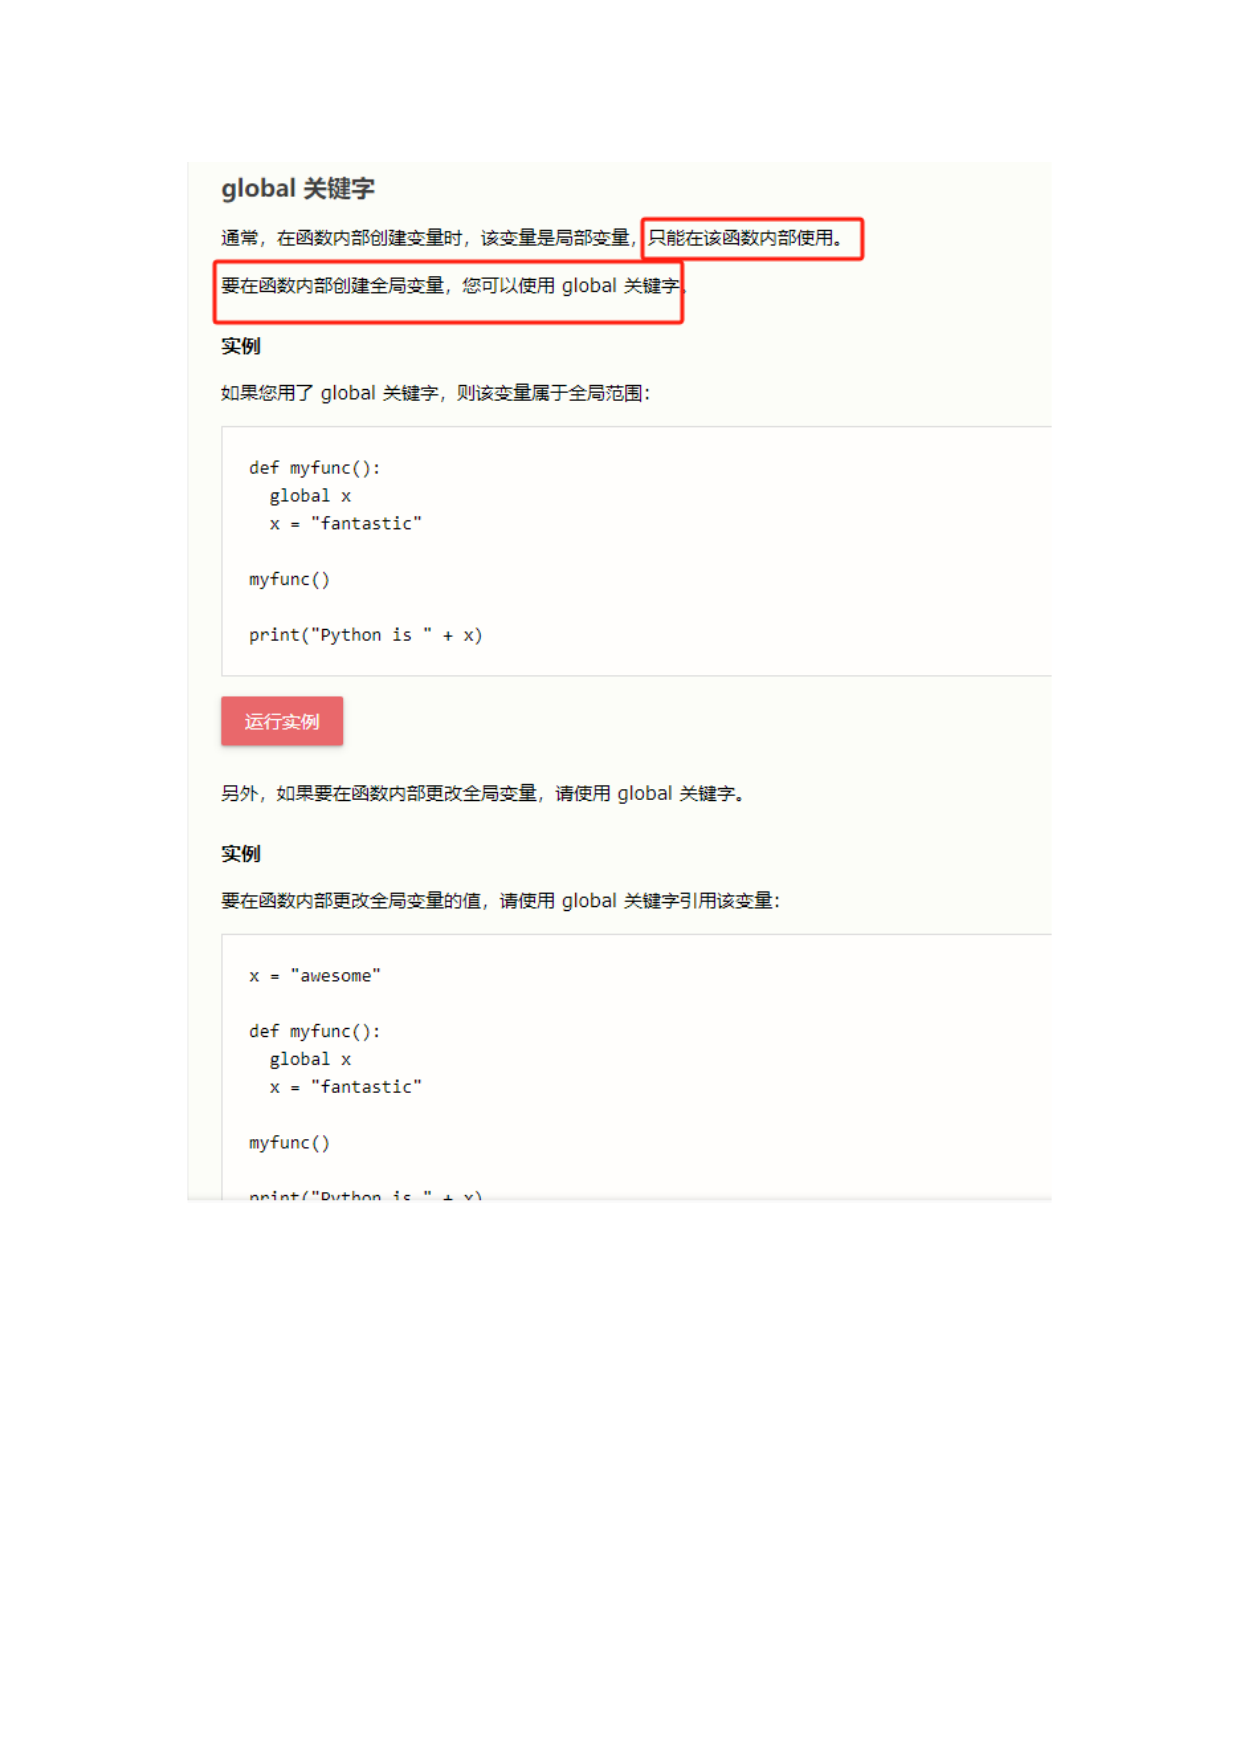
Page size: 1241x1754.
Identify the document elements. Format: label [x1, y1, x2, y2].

picture [187, 162, 1052, 1203]
